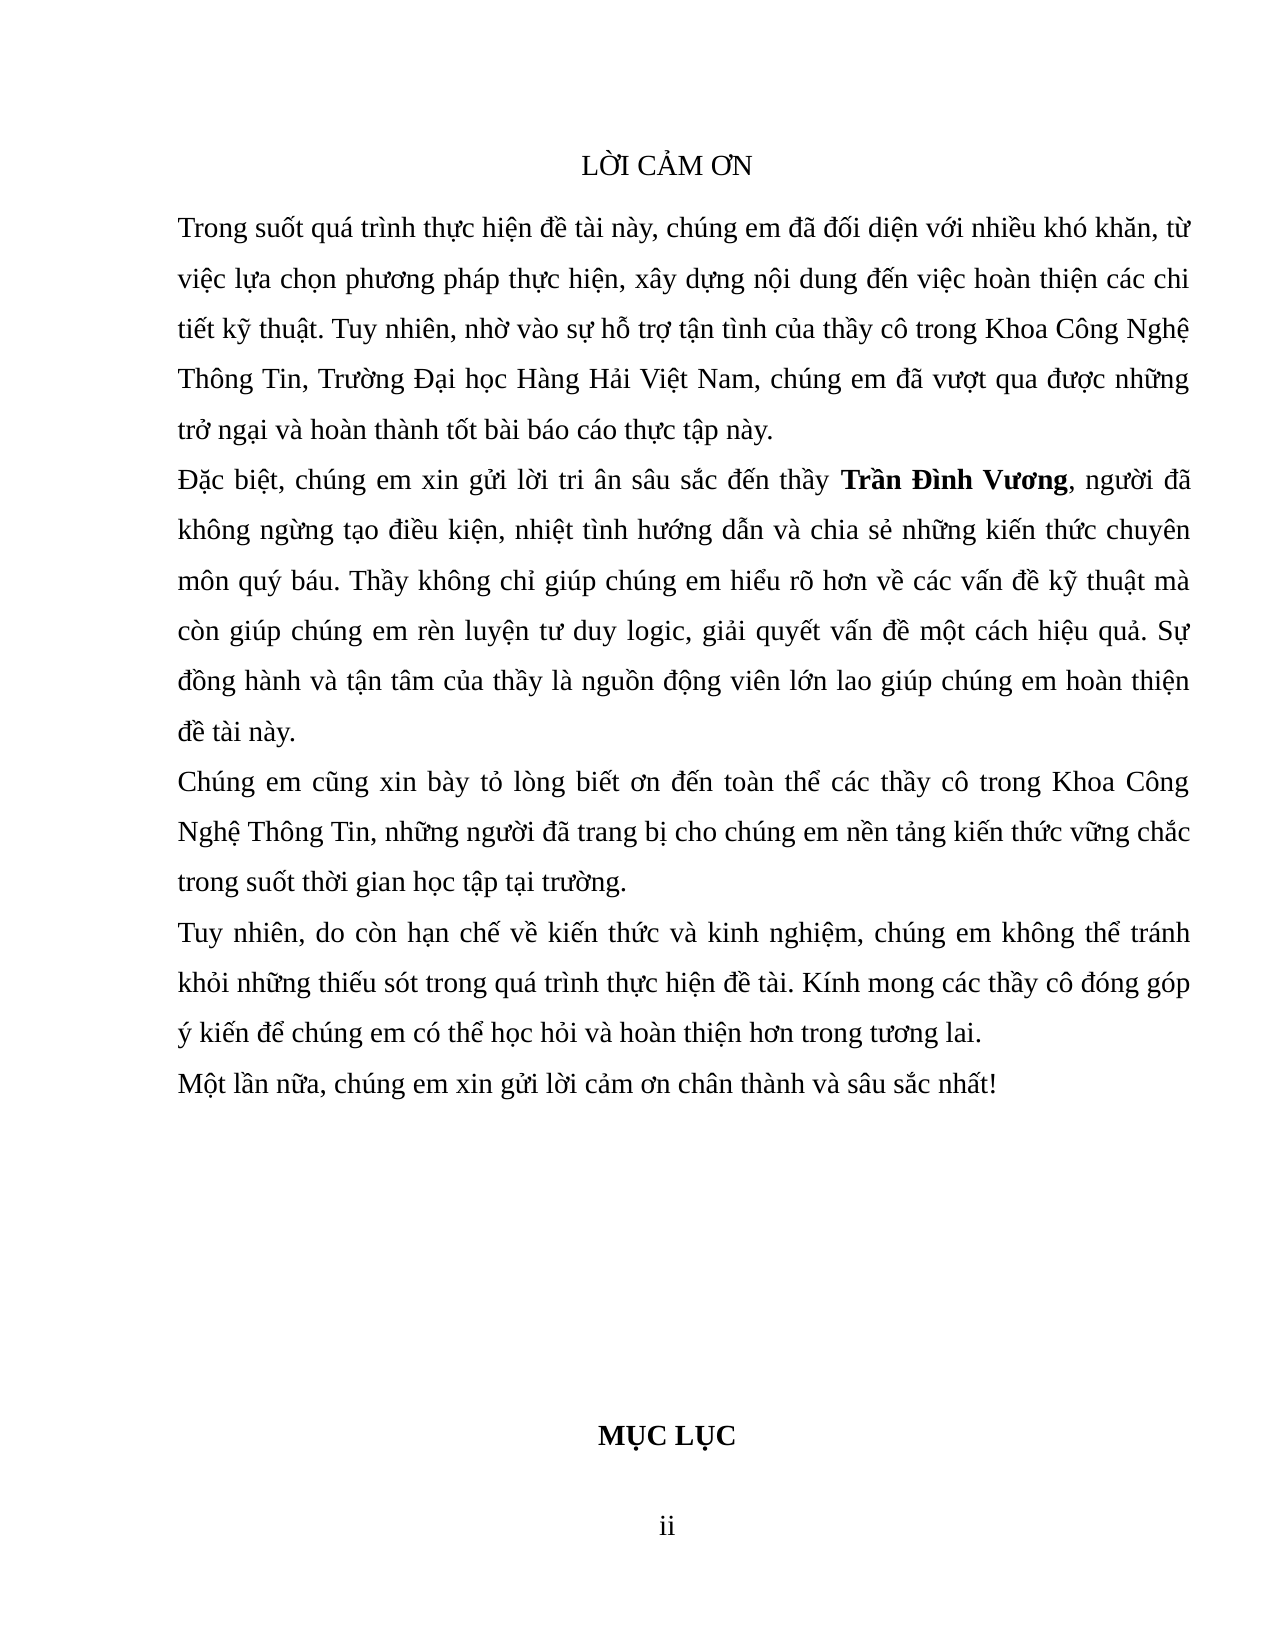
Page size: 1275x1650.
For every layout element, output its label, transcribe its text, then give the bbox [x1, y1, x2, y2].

text Trong suốt quá trình thực hiện đề tài này, chúng em đã đối diện với nhiều khó khăn, từ việc lựa chọn phương pháp thực hiện, xây dựng nội dung đến việc hoàn thiện các chi tiết kỹ thuật. Tuy nhiên, nhờ vào sự hỗ trợ tận tình của thầy cô trong Khoa Công Nghệ Thông Tin, Trường Đại học Hàng Hải Việt Nam, chúng em đã vượt qua được những trở ngại và hoàn thành tốt bài báo cáo thực tập này. [177, 211, 1191, 445]
text Một lần nữa, chúng em xin gửi lời cảm ơn chân thành và sâu sắc nhất! [177, 1066, 1191, 1099]
text Chúng em cũng xin bày tỏ lòng biết ơn đến toàn thể các thầy cô trong Khoa Công Nghệ Thông Tin, những người đã trang bị cho chúng em nền tảng kiến thức vững chắc trong suốt thời gian học tập tại trường. [177, 764, 1191, 898]
text Đặc biệt, chúng em xin gửi lời tri ân sâu sắc đến thầy Trần Đình Vương, người đã không ngừng tạo điều kiện, nhiệt tình hướng dẫn và chia sẻ những kiến thức chuyên môn quý báu. Thầy không chỉ giúp chúng em hiểu rõ hơn về các vấn đề kỹ thuật mà còn giúp chúng em rèn luyện tư duy logic, giải quyết vấn đề một cách hiệu quả. Sự đồng hành và tận tâm của thầy là nguồn động viên lớn lao giúp chúng em hoàn thiện đề tài này. [177, 462, 1191, 747]
subtitle MỤC LỤC [177, 1418, 1157, 1452]
subtitle LỜI CẢM ƠN [177, 148, 1157, 181]
text Tuy nhiên, do còn hạn chế về kiến thức và kinh nghiệm, chúng em không thể tránh khỏi những thiếu sót trong quá trình thực hiện đề tài. Kính mong các thầy cô đóng góp ý kiến để chúng em có thể học hỏi và hoàn thiện hơn trong tương lai. [177, 915, 1191, 1049]
